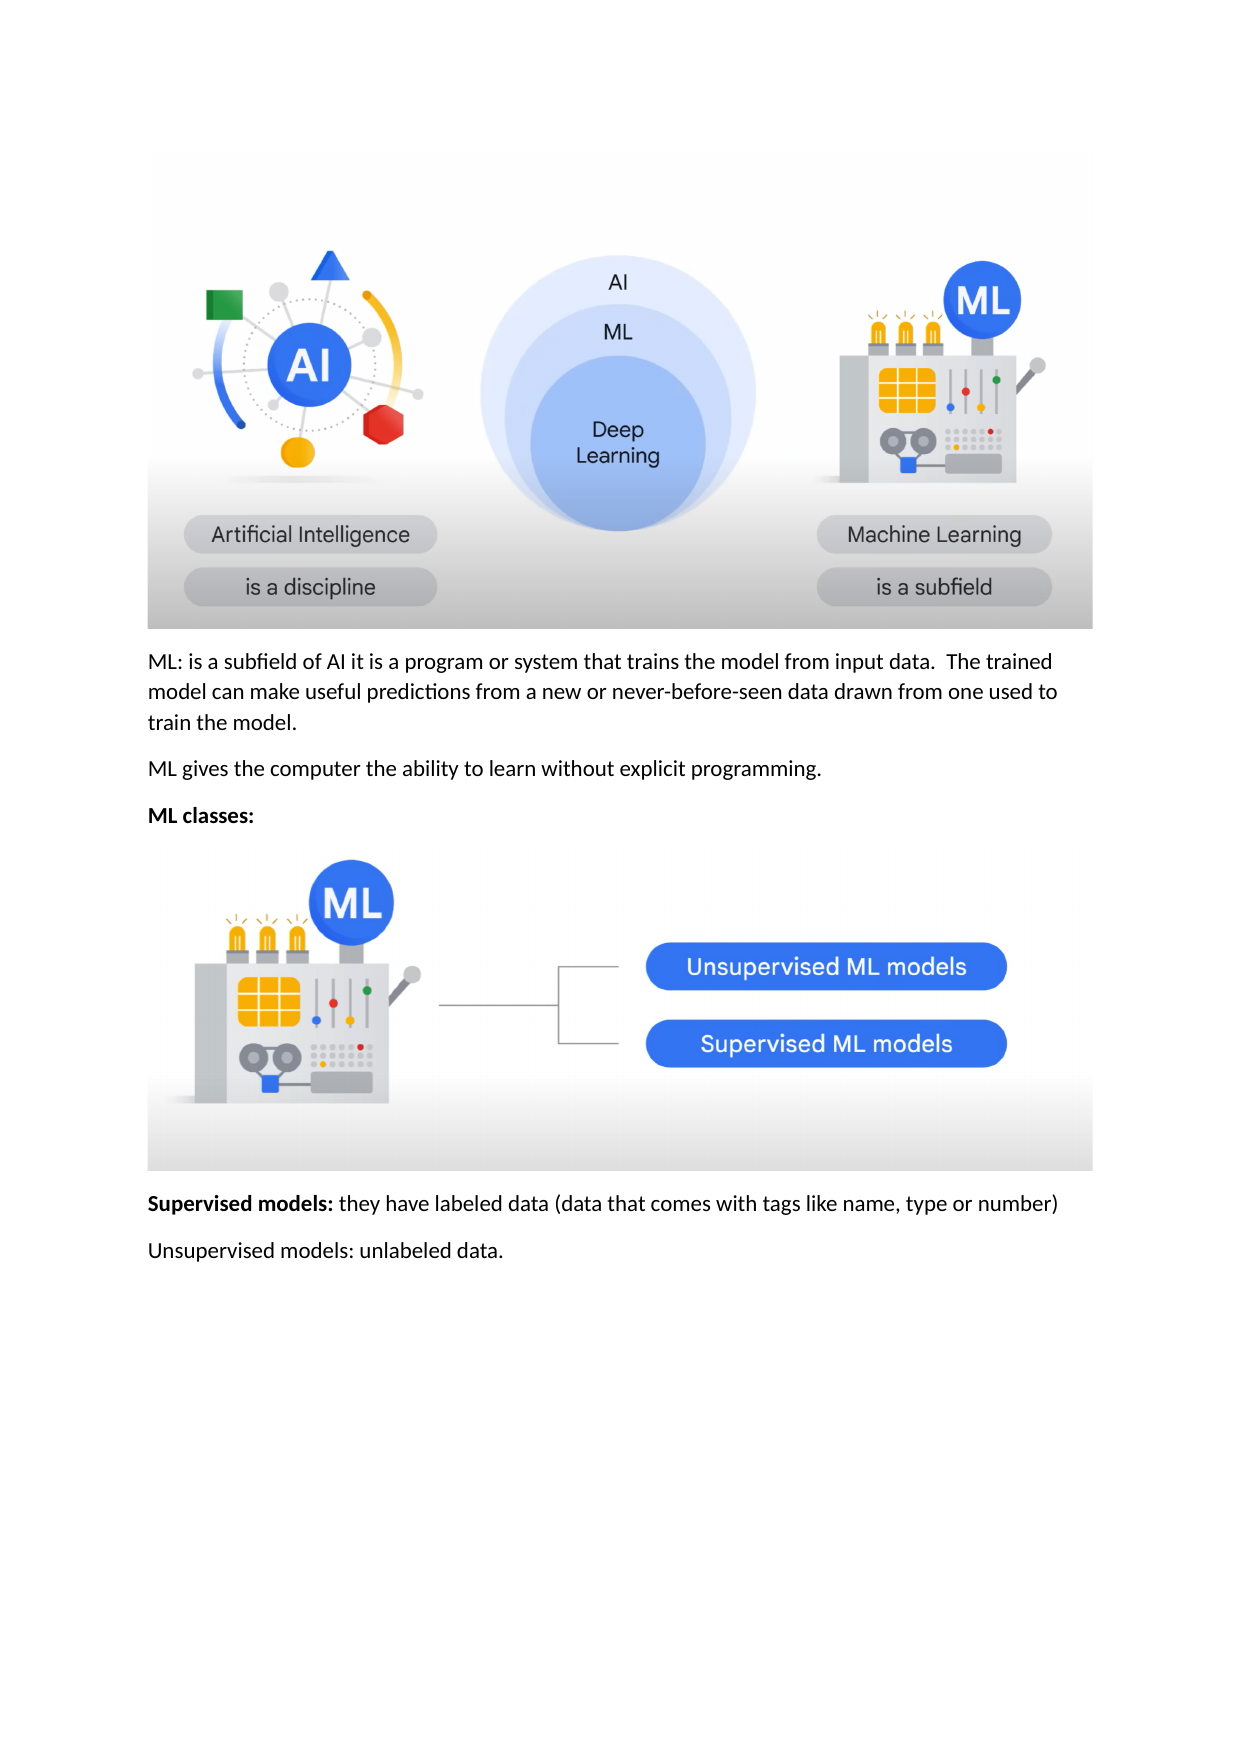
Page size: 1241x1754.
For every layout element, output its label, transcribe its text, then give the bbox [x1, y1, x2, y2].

picture [147, 848, 1093, 1171]
text ML classes: [148, 801, 1093, 829]
text Supervised models: they have labeled data (data that comes with tags like name, type or number) [148, 1189, 1093, 1217]
picture [147, 147, 1093, 629]
text Unsupervised models: unlabeled data. [148, 1236, 1093, 1264]
text ML: is a subfield of AI it is a program or system that trains the model from input data. The trained model can make useful predictions from a new or never-before-seen data drawn from one used to train the model. [148, 647, 1093, 736]
text ML gives the computer the ability to learn without explicit programming. [148, 754, 1093, 782]
